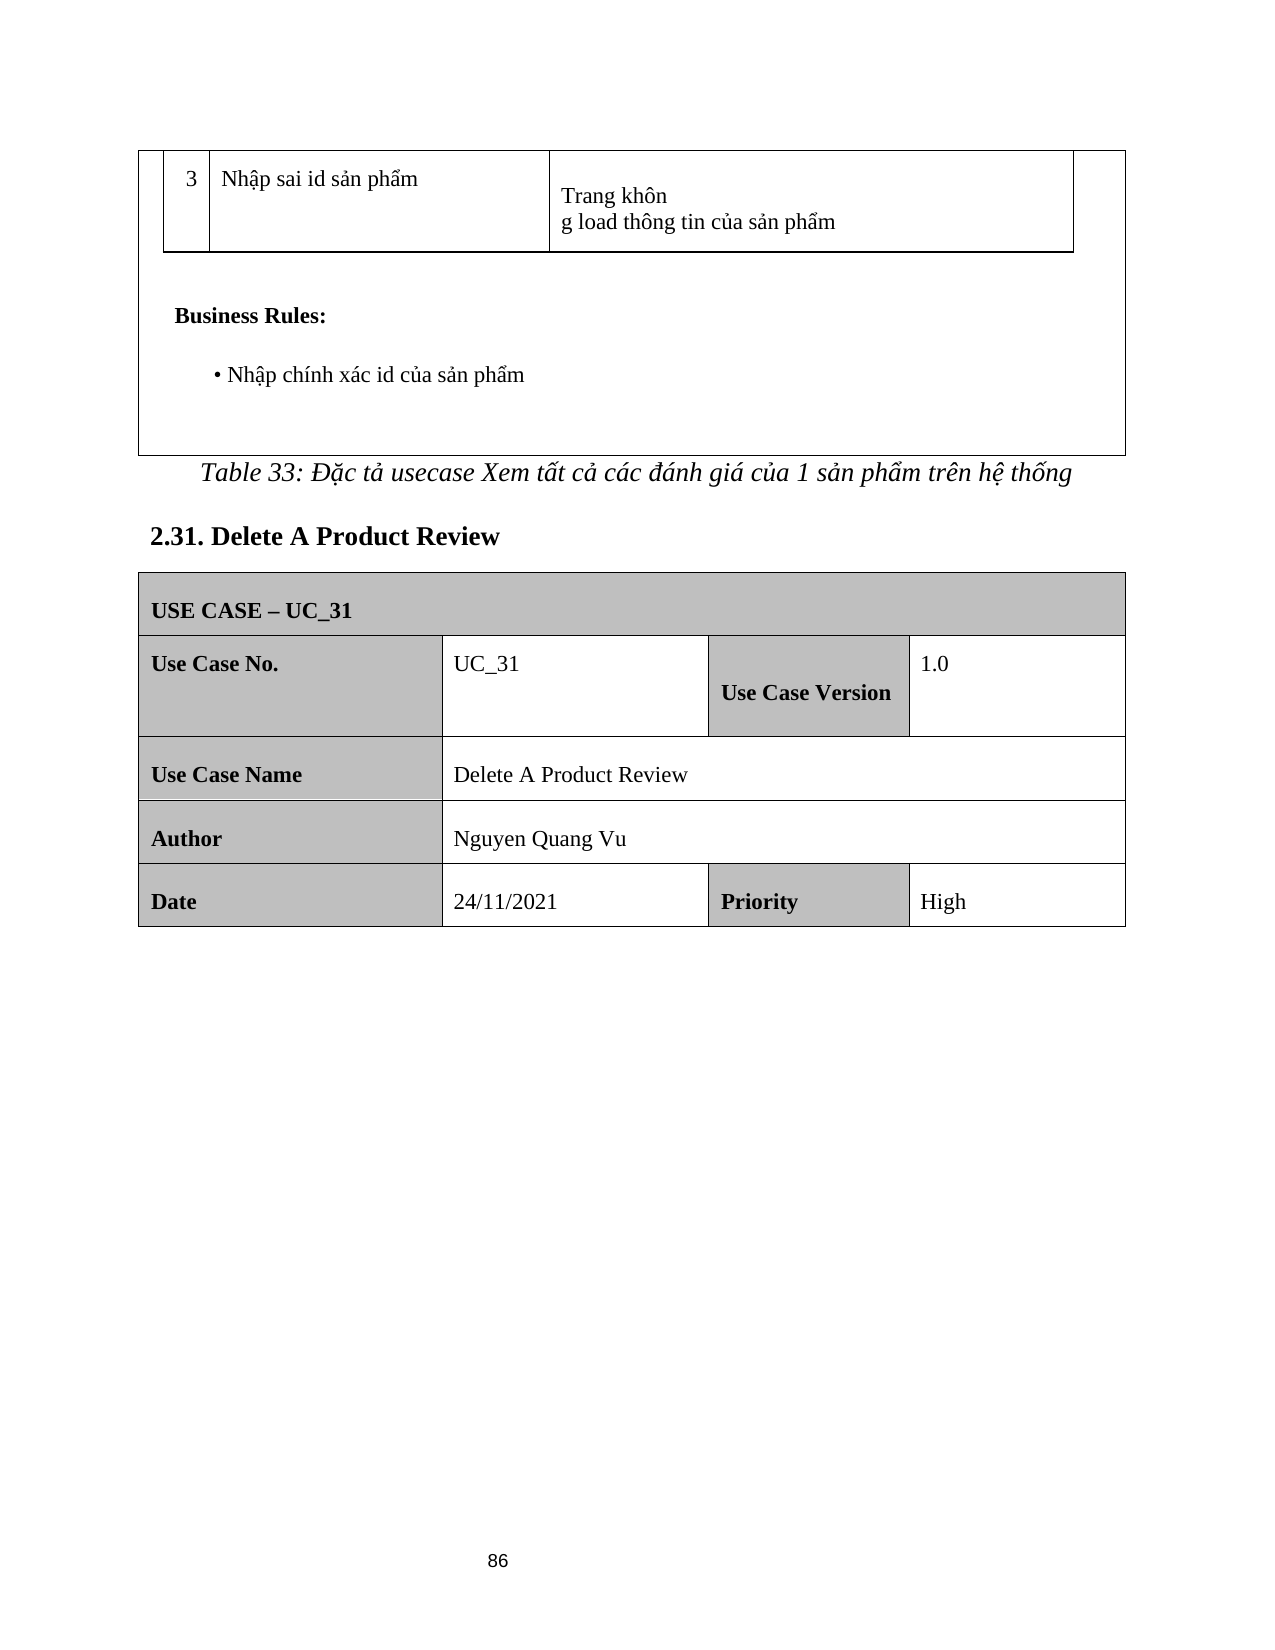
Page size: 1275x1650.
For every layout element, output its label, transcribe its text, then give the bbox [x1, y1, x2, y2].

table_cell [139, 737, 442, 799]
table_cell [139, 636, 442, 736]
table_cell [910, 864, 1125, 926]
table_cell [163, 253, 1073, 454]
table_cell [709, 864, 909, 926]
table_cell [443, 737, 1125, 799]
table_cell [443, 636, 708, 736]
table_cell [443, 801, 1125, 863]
text Table 33: Đặc tả usecase Xem tất cả các đánh giá của 1 sản phẩm trên hệ thống [150, 456, 1125, 487]
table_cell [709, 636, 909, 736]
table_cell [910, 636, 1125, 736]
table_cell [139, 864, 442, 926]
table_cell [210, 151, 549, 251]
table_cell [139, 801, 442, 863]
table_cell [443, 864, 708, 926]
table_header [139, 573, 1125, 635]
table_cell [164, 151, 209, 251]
subtitle 2.31. Delete A Product Review [150, 520, 1125, 551]
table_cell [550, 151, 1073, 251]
